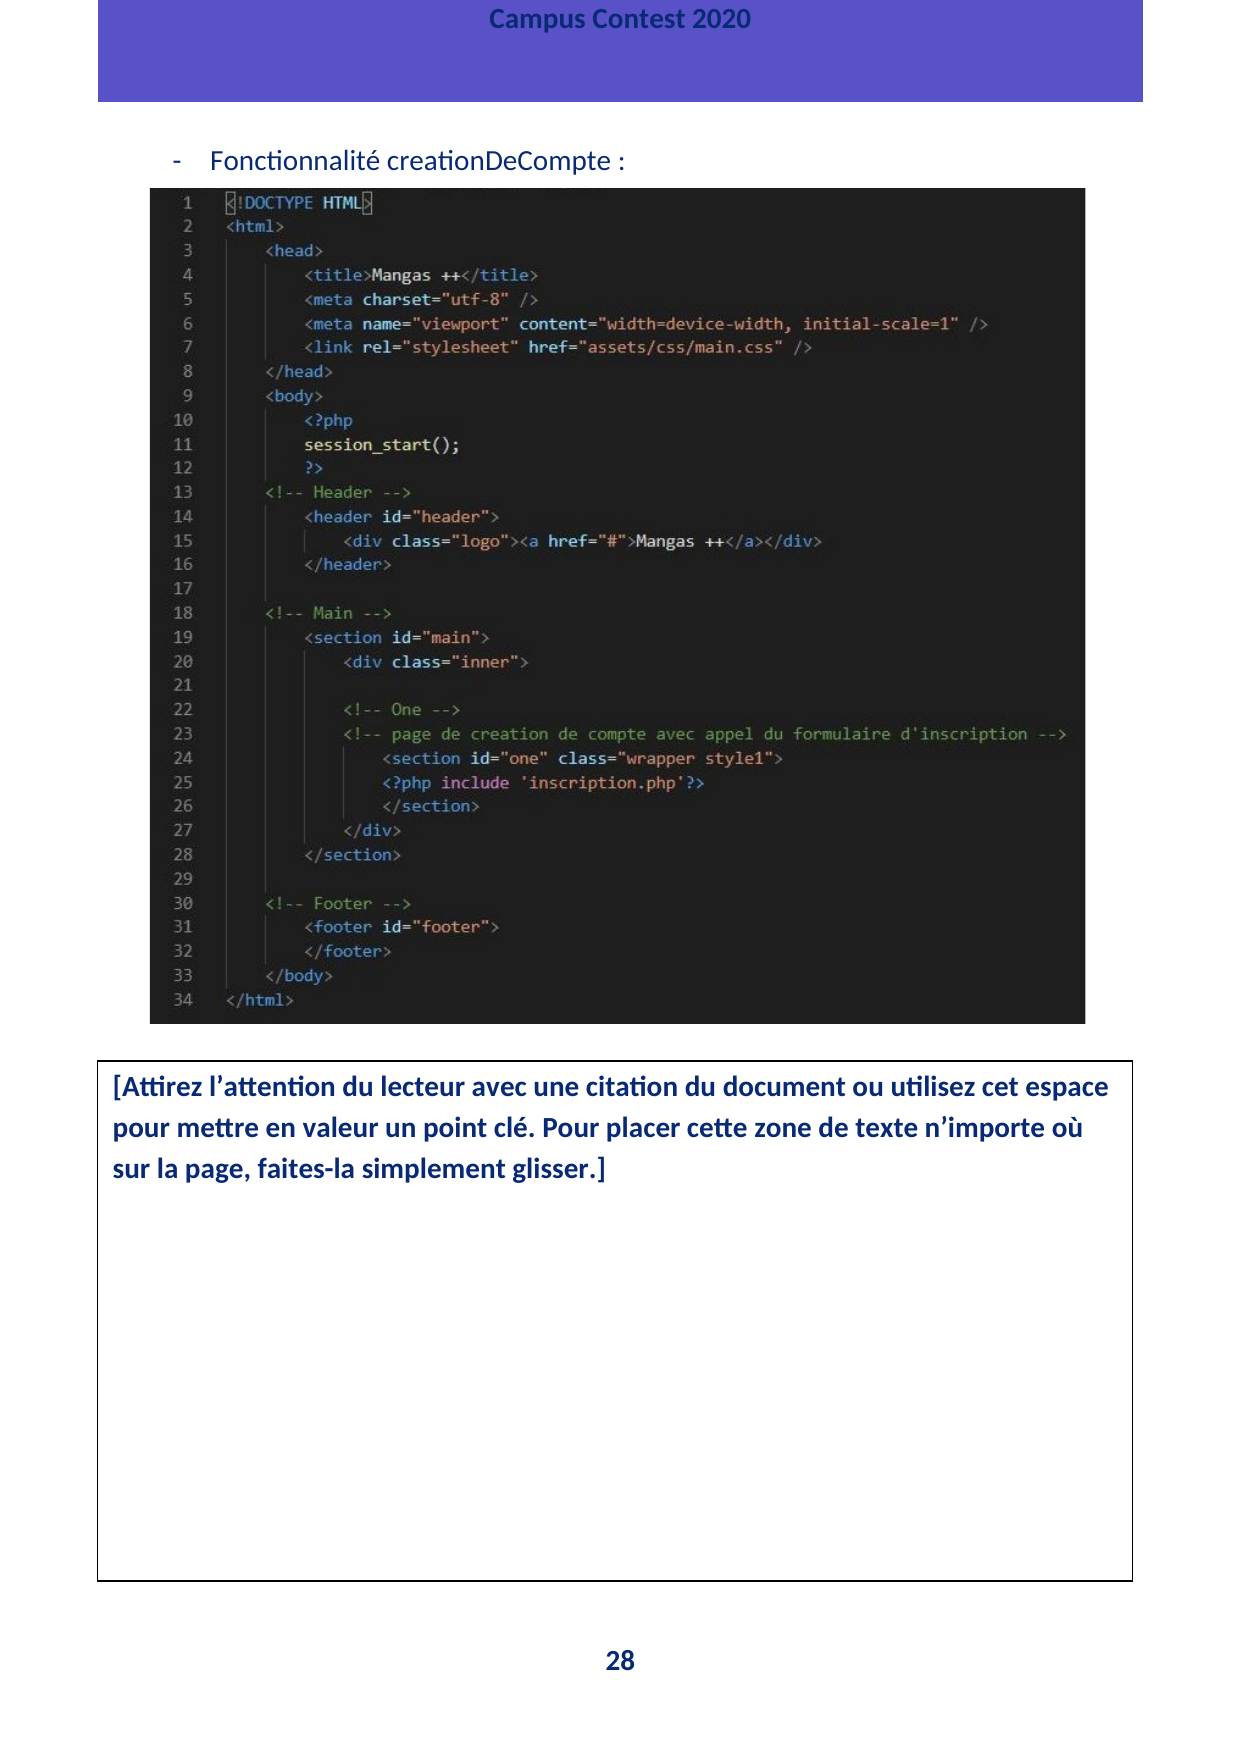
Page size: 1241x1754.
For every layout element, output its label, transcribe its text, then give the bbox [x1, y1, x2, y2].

picture [149, 188, 1086, 1024]
list Fonctionnalité creationDeCompte : [172, 142, 1143, 178]
